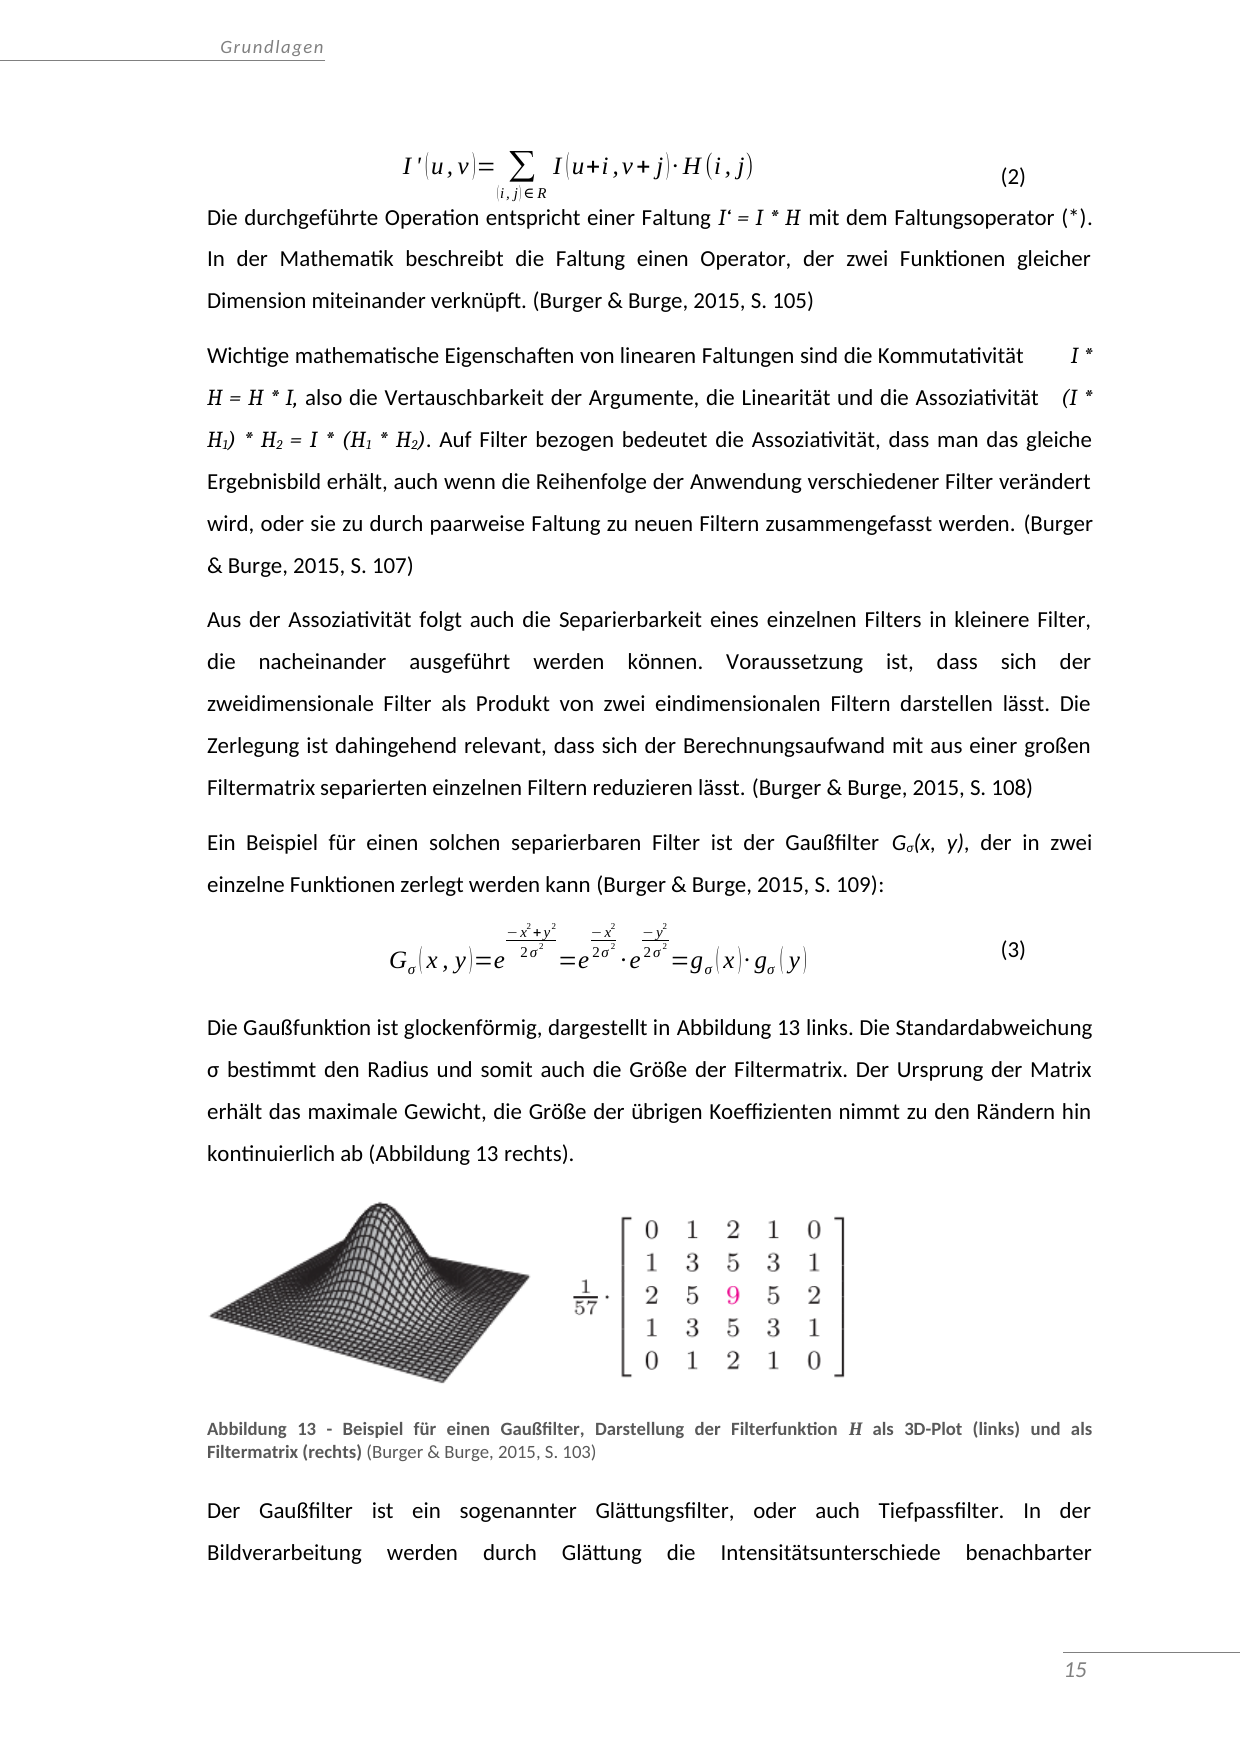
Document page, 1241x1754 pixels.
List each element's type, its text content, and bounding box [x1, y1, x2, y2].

text Ein Beispiel für einen solchen separierbaren Filter ist der Gaußfilter Gσ(x, y), der in zwei einzelne Funktionen zerlegt werden kann (Burger & Burge, 2015, S. 109): [207, 828, 1093, 898]
picture [206, 1193, 534, 1391]
text Die Gaußfunktion ist glockenförmig, dargestellt in Abbildung 13 links. Die Standardabweichung σ bestimmt den Radius und somit auch die Größe der Filtermatrix. Der Ursprung der Matrix erhält das maximale Gewicht, die Größe der übrigen Koeffizienten nimmt zu den Rändern hin kontinuierlich ab (Abbildung 13 rechts). [207, 1013, 1093, 1167]
picture [559, 1198, 872, 1391]
text Abbildung 13 - Beispiel für einen Gaußfilter, Darstellung der Filterfunktion H als 3D-Plot (links) und als Filtermatrix (rechts) (Burger & Burge, 2015, S. 103) [207, 1417, 1093, 1463]
table_header (2) [960, 150, 1067, 203]
text Wichtige mathematische Eigenschaften von linearen Faltungen sind die Kommutativität I * H = H * I, also die Vertauschbarkeit der Argumente, die Linearität und die Assoziativität (I * H1) * H2 = I * (H1 * H2). Auf Filter bezogen bedeutet die Assoziativität, dass man das gleiche Ergebnisbild erhält, auch wenn die Reihenfolge der Anwendung verschiedener Filter verändert wird, oder sie zu durch paarweise Faltung zu neuen Filtern zusammengefasst werden. (Burger & Burge, 2015, S. 107) [207, 341, 1093, 579]
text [207, 1496, 1093, 1566]
table_header (3) [960, 912, 1067, 1013]
text Aus der Assoziativität folgt auch die Separierbarkeit eines einzelnen Filters in kleinere Filter, die nacheinander ausgeführt werden können. Voraussetzung ist, dass sich der zweidimensionale Filter als Produkt von zwei eindimensionalen Filtern darstellen lässt. Die Zerlegung ist dahingehend relevant, dass sich der Berechnungsaufwand mit aus einer großen Filtermatrix separierten einzelnen Filtern reduzieren lässt. (Burger & Burge, 2015, S. 108) [207, 605, 1093, 801]
table_header [196, 912, 960, 1013]
text Die durchgeführte Operation entspricht einer Faltung I‘ = I * H mit dem Faltungsoperator (*). In der Mathematik beschreibt die Faltung einen Operator, der zwei Funktionen gleicher Dimension miteinander verknüpft. (Burger & Burge, 2015, S. 105) [207, 203, 1093, 314]
table_header [196, 150, 960, 203]
